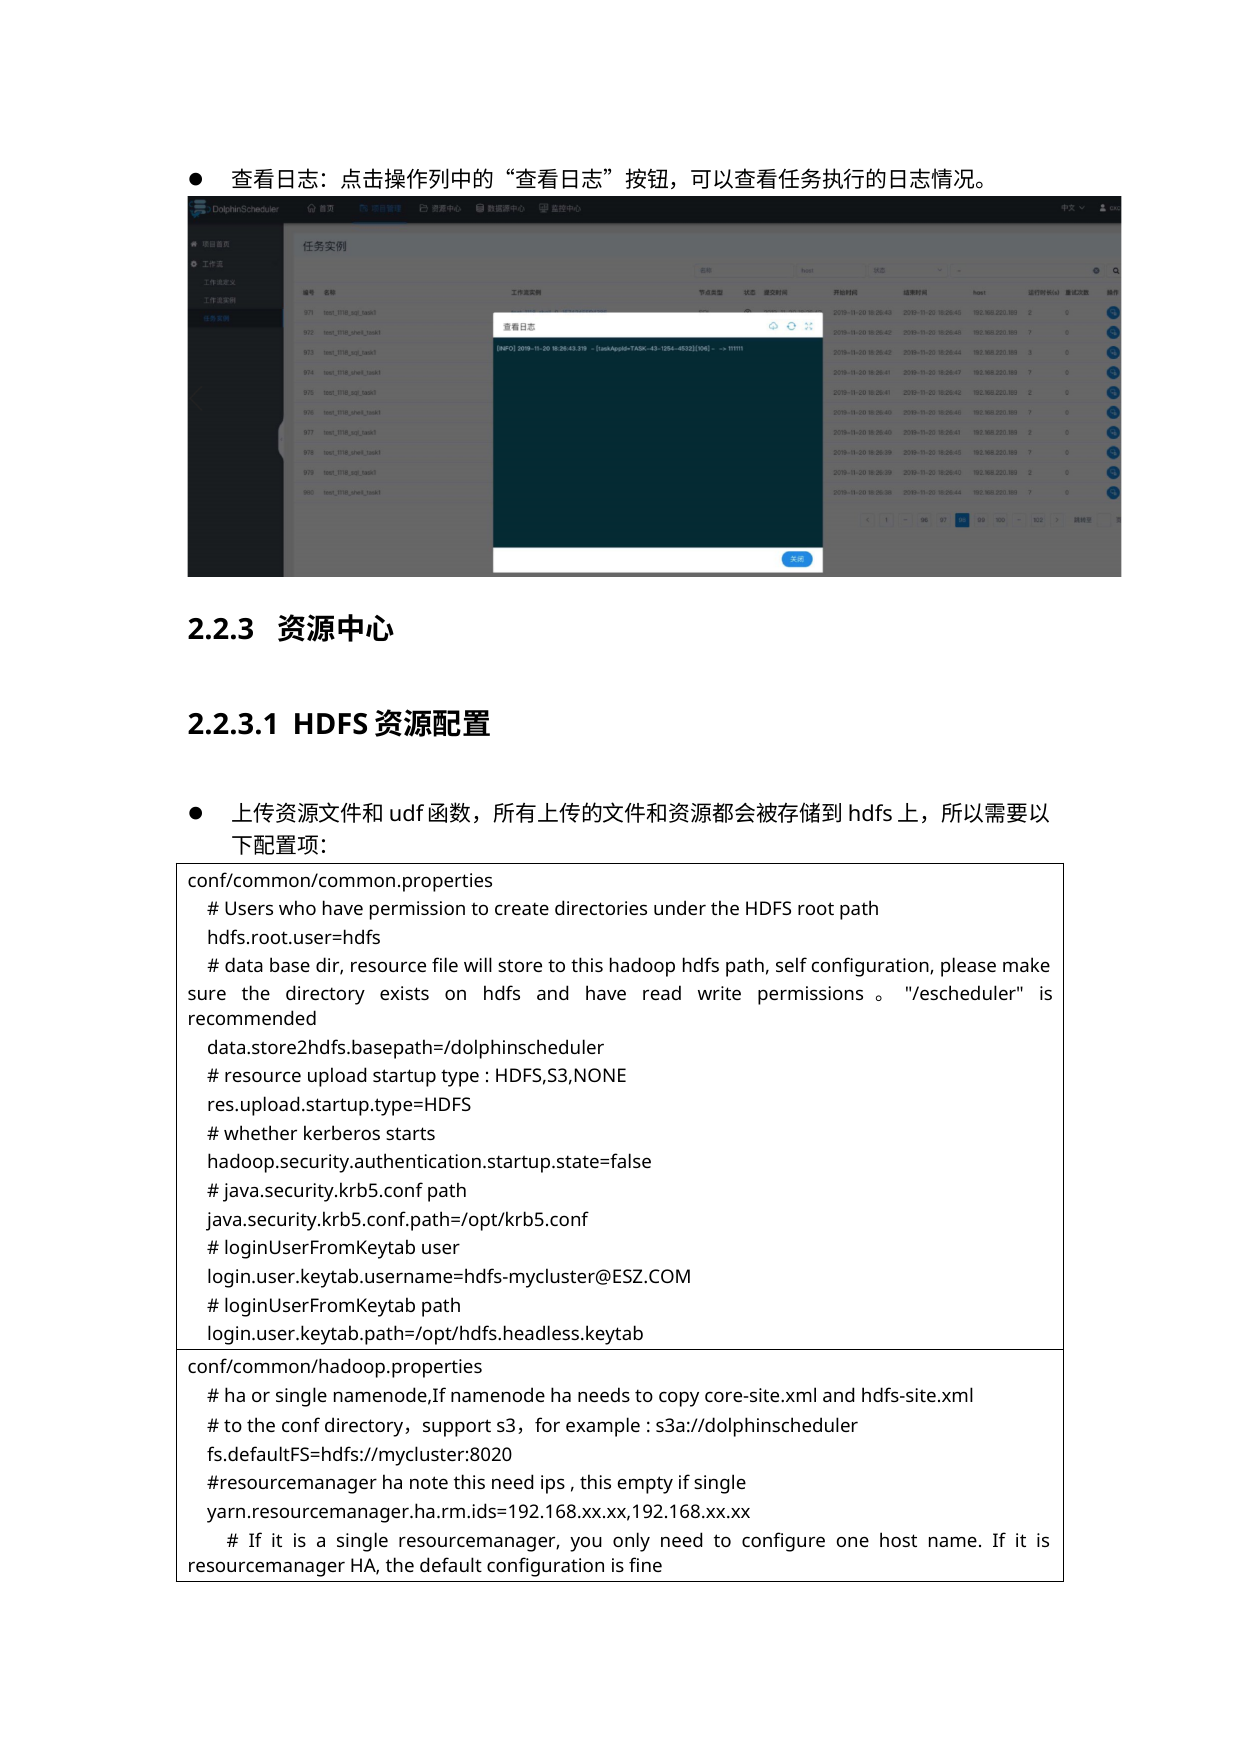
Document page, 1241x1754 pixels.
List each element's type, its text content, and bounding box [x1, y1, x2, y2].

table_header conf/common/common.properties # Users who have permission to create directories under the HDFS root path hdfs.root.user=hdfs # data base dir, resource file will store to this hadoop hdfs path, self configuration, please make sure the directory exists on hdfs and have read write permissions。"/escheduler" is recommended data.store2hdfs.basepath=/dolphinscheduler # resource upload startup type : HDFS,S3,NONE res.upload.startup.type=HDFS # whether kerberos starts hadoop.security.authentication.startup.state=false # java.security.krb5.conf path java.security.krb5.conf.path=/opt/krb5.conf # loginUserFromKeytab user login.user.keytab.username=hdfs-mycluster@ESZ.COM # loginUserFromKeytab path login.user.keytab.path=/opt/hdfs.headless.keytab [177, 865, 1063, 1350]
subtitle 资源中心 [187, 606, 1053, 648]
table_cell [177, 1351, 1063, 1582]
subtitle HDFS资源配置 [187, 701, 1053, 744]
list 查看日志：点击操作列中的“查看日志”按钮，可以查看任务执行的日志情况。 [187, 162, 1053, 194]
picture [187, 196, 1122, 577]
list 上传资源文件和udf函数，所有上传的文件和资源都会被存储到hdfs上，所以需要以下配置项： [187, 797, 1053, 861]
